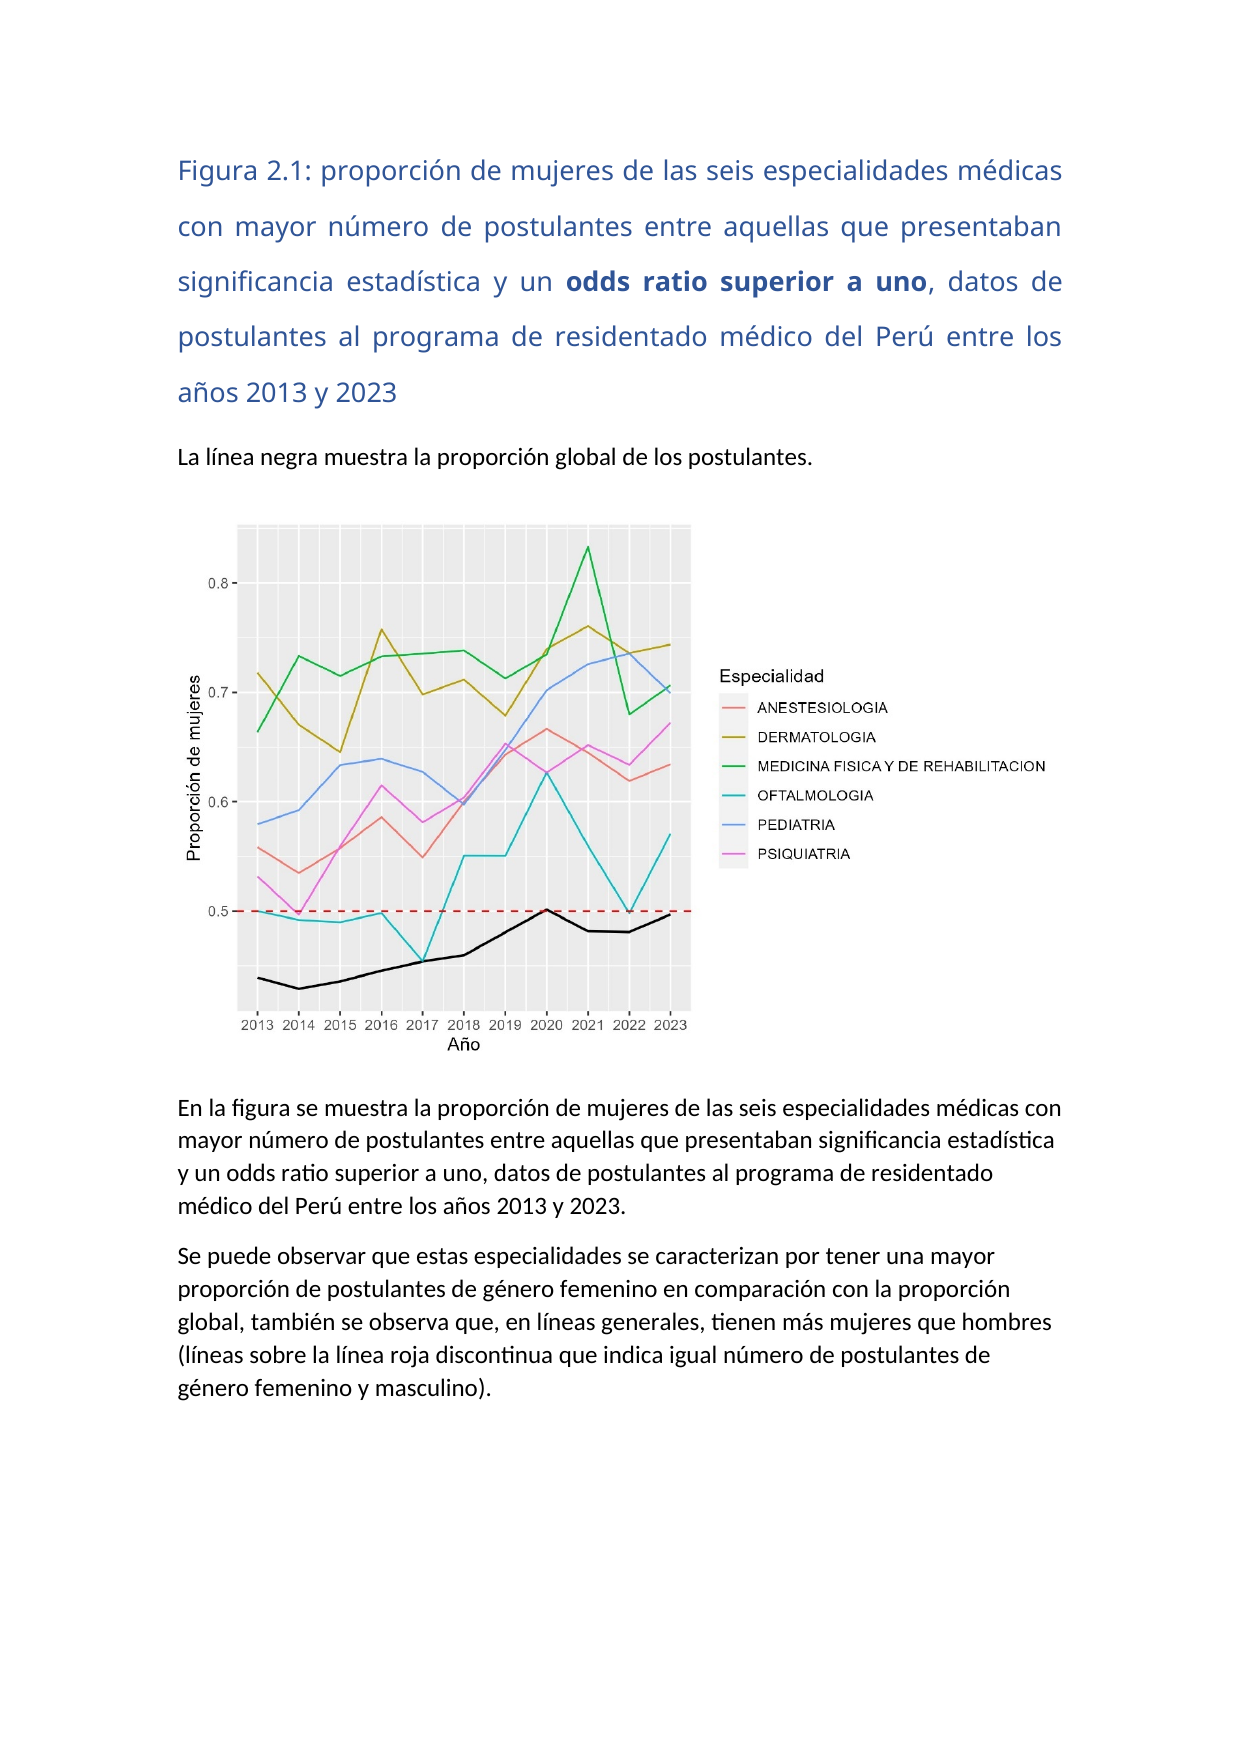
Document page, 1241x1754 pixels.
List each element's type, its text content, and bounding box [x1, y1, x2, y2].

picture [177, 515, 1063, 1063]
text Se puede observar que estas especialidades se caracterizan por tener una mayor proporción de postulantes de género femenino en comparación con la proporción global, también se observa que, en líneas generales, tienen más mujeres que hombres (líneas sobre la línea roja discontinua que indica igual número de postulantes de género femenino y masculino). [177, 1240, 1063, 1402]
subtitle Figura 2.1: proporción de mujeres de las seis especialidades médicas con mayor número de postulantes entre aquellas que presentaban significancia estadística y un odds ratio superior a uno, datos de postulantes al programa de residentado médico del Perú entre los años 2013 y 2023 [177, 152, 1063, 410]
text En la figura se muestra la proporción de mujeres de las seis especialidades médicas con mayor número de postulantes entre aquellas que presentaban significancia estadística y un odds ratio superior a uno, datos de postulantes al programa de residentado médico del Perú entre los años 2013 y 2023. [177, 1092, 1063, 1221]
text La línea negra muestra la proporción global de los postulantes. [177, 441, 1063, 471]
